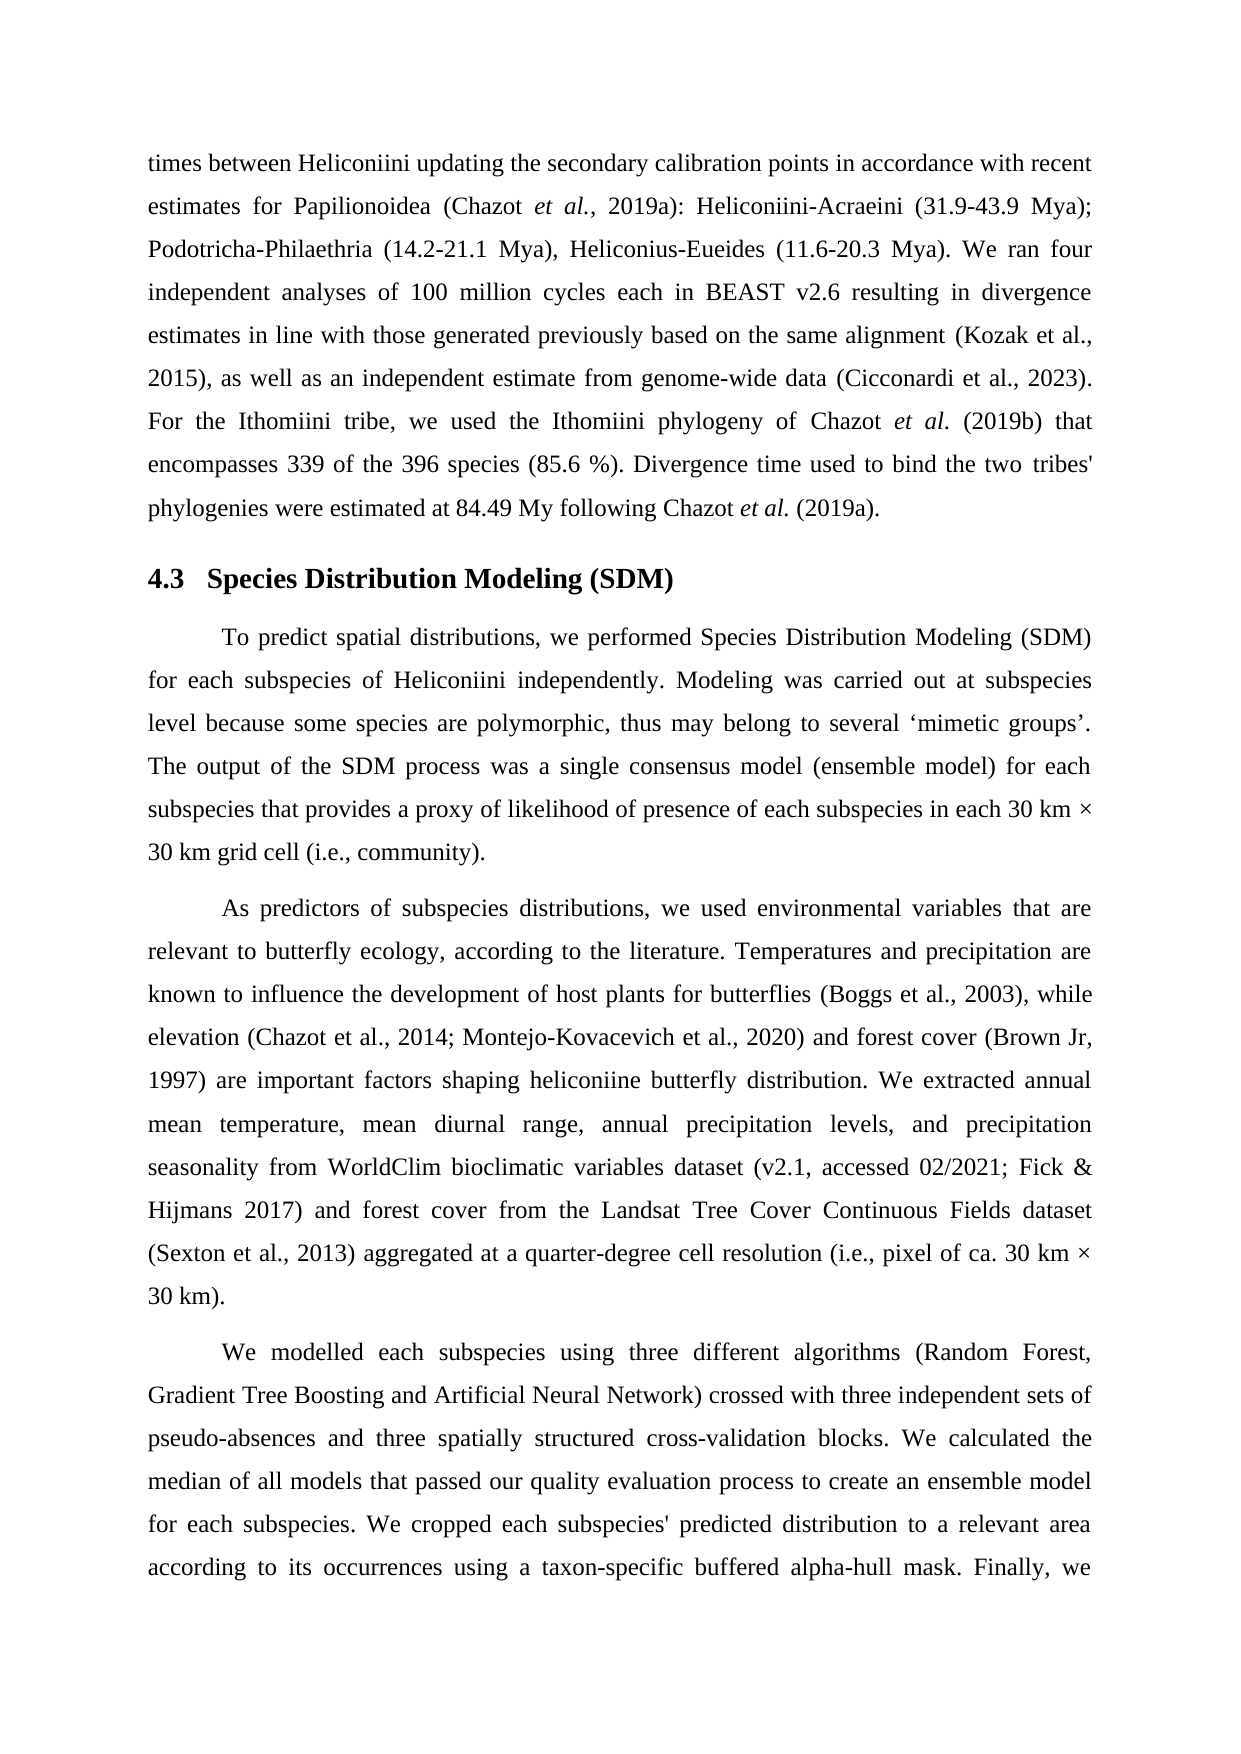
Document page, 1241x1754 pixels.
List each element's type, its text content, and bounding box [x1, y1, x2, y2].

text As predictors of subspecies distributions, we used environmental variables that are relevant to butterfly ecology, according to the literature. Temperatures and precipitation are known to influence the development of host plants for butterflies (Boggs et al., 2003), while elevation (Chazot et al., 2014; Montejo-Kovacevich et al., 2020) and forest cover (Brown Jr, 1997) are important factors shaping heliconiine butterfly distribution. We extracted annual mean temperature, mean diurnal range, annual precipitation levels, and precipitation seasonality from WorldClim bioclimatic variables dataset (v2.1, accessed 02/2021; Fick & Hijmans 2017) and forest cover from the Landsat Tree Cover Continuous Fields dataset (Sexton et al., 2013) aggregated at a quarter-degree cell resolution (i.e., pixel of ca. 30 km × 30 km). [148, 893, 1093, 1310]
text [148, 148, 1093, 521]
text To predict spatial distributions, we performed Species Distribution Modeling (SDM) for each subspecies of Heliconiini independently. Modeling was carried out at subspecies level because some species are polymorphic, thus may belong to several ‘mimetic groups’. The output of the SDM process was a single consensus model (ensemble model) for each subspecies that provides a proxy of likelihood of presence of each subspecies in each 30 km × 30 km grid cell (i.e., community). [148, 622, 1093, 866]
subtitle Species Distribution Modeling (SDM) [148, 561, 1093, 594]
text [148, 1337, 1093, 1581]
